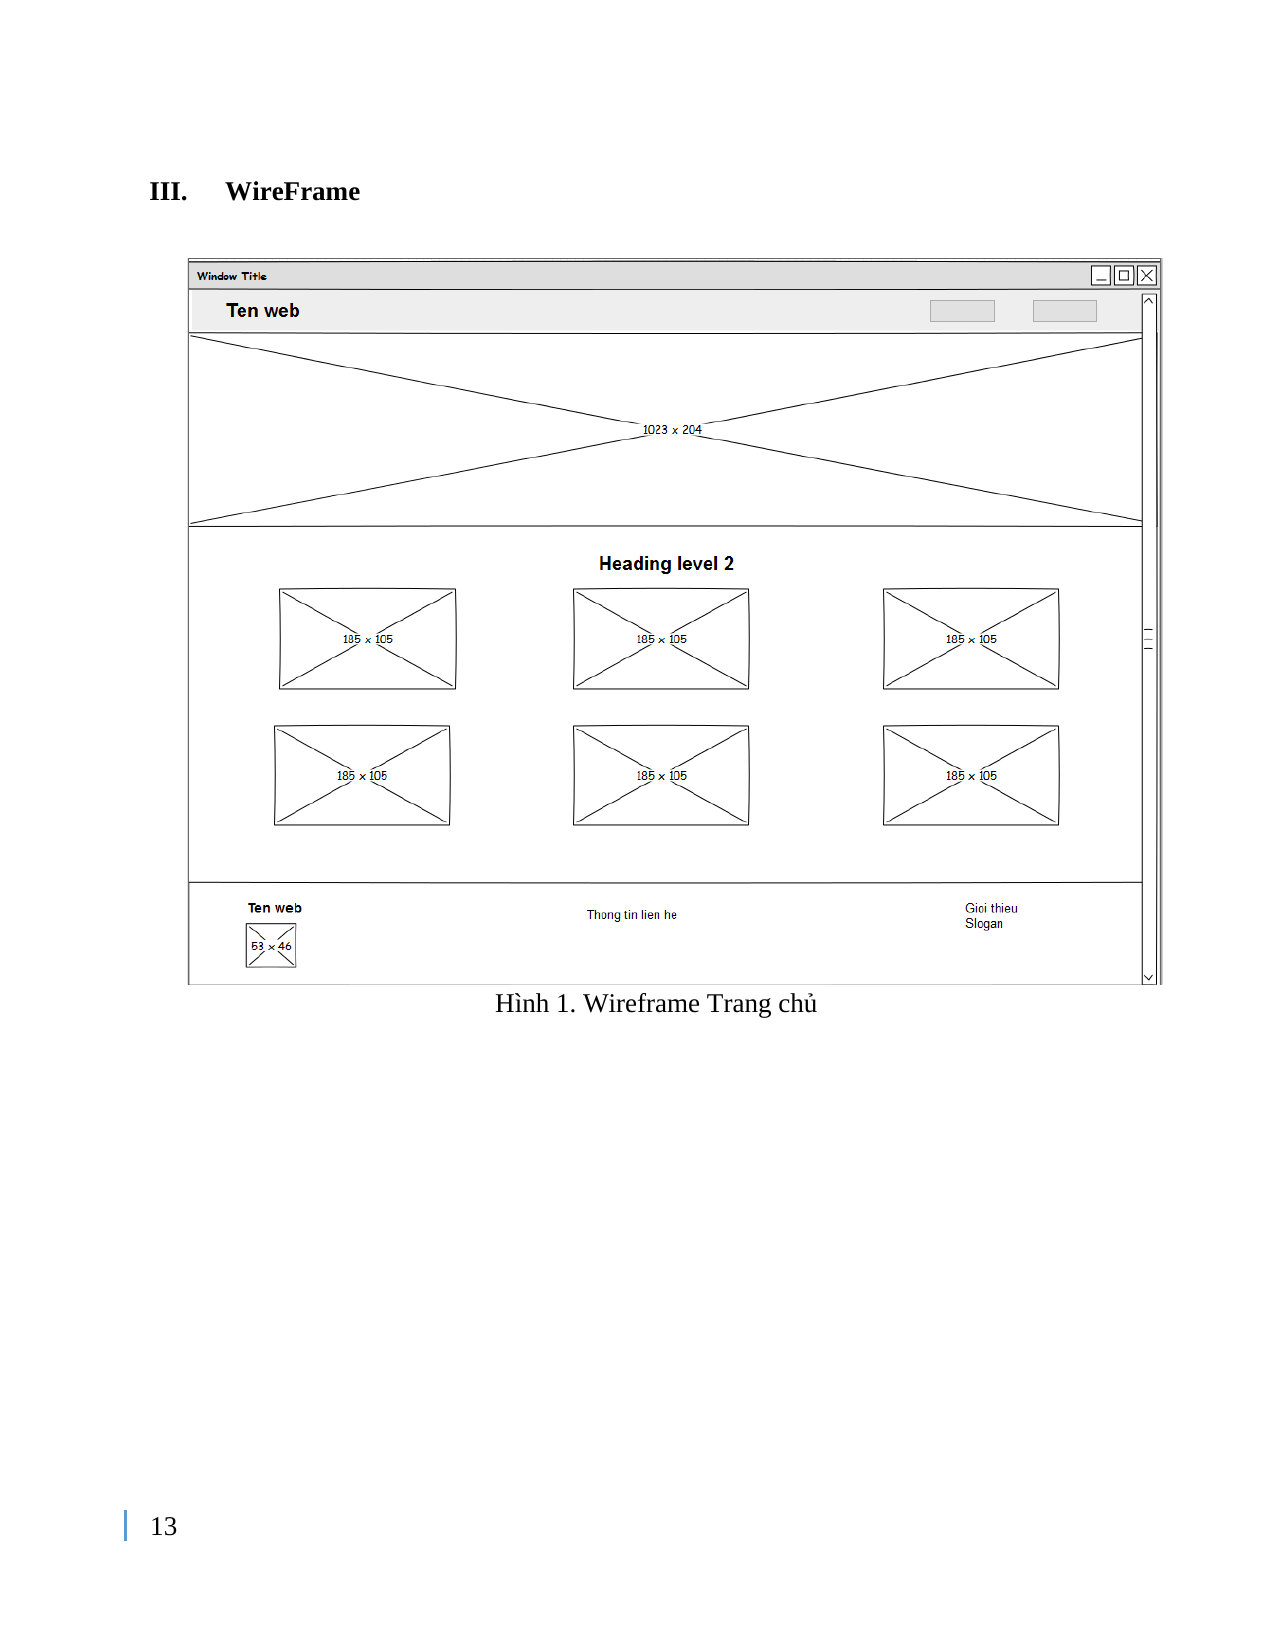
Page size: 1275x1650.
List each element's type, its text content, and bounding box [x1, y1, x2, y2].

subtitle WireFrame [187, 175, 1125, 206]
list Hình 1. Wireframe Trang chủ [187, 987, 1125, 1018]
picture [187, 258, 1163, 985]
